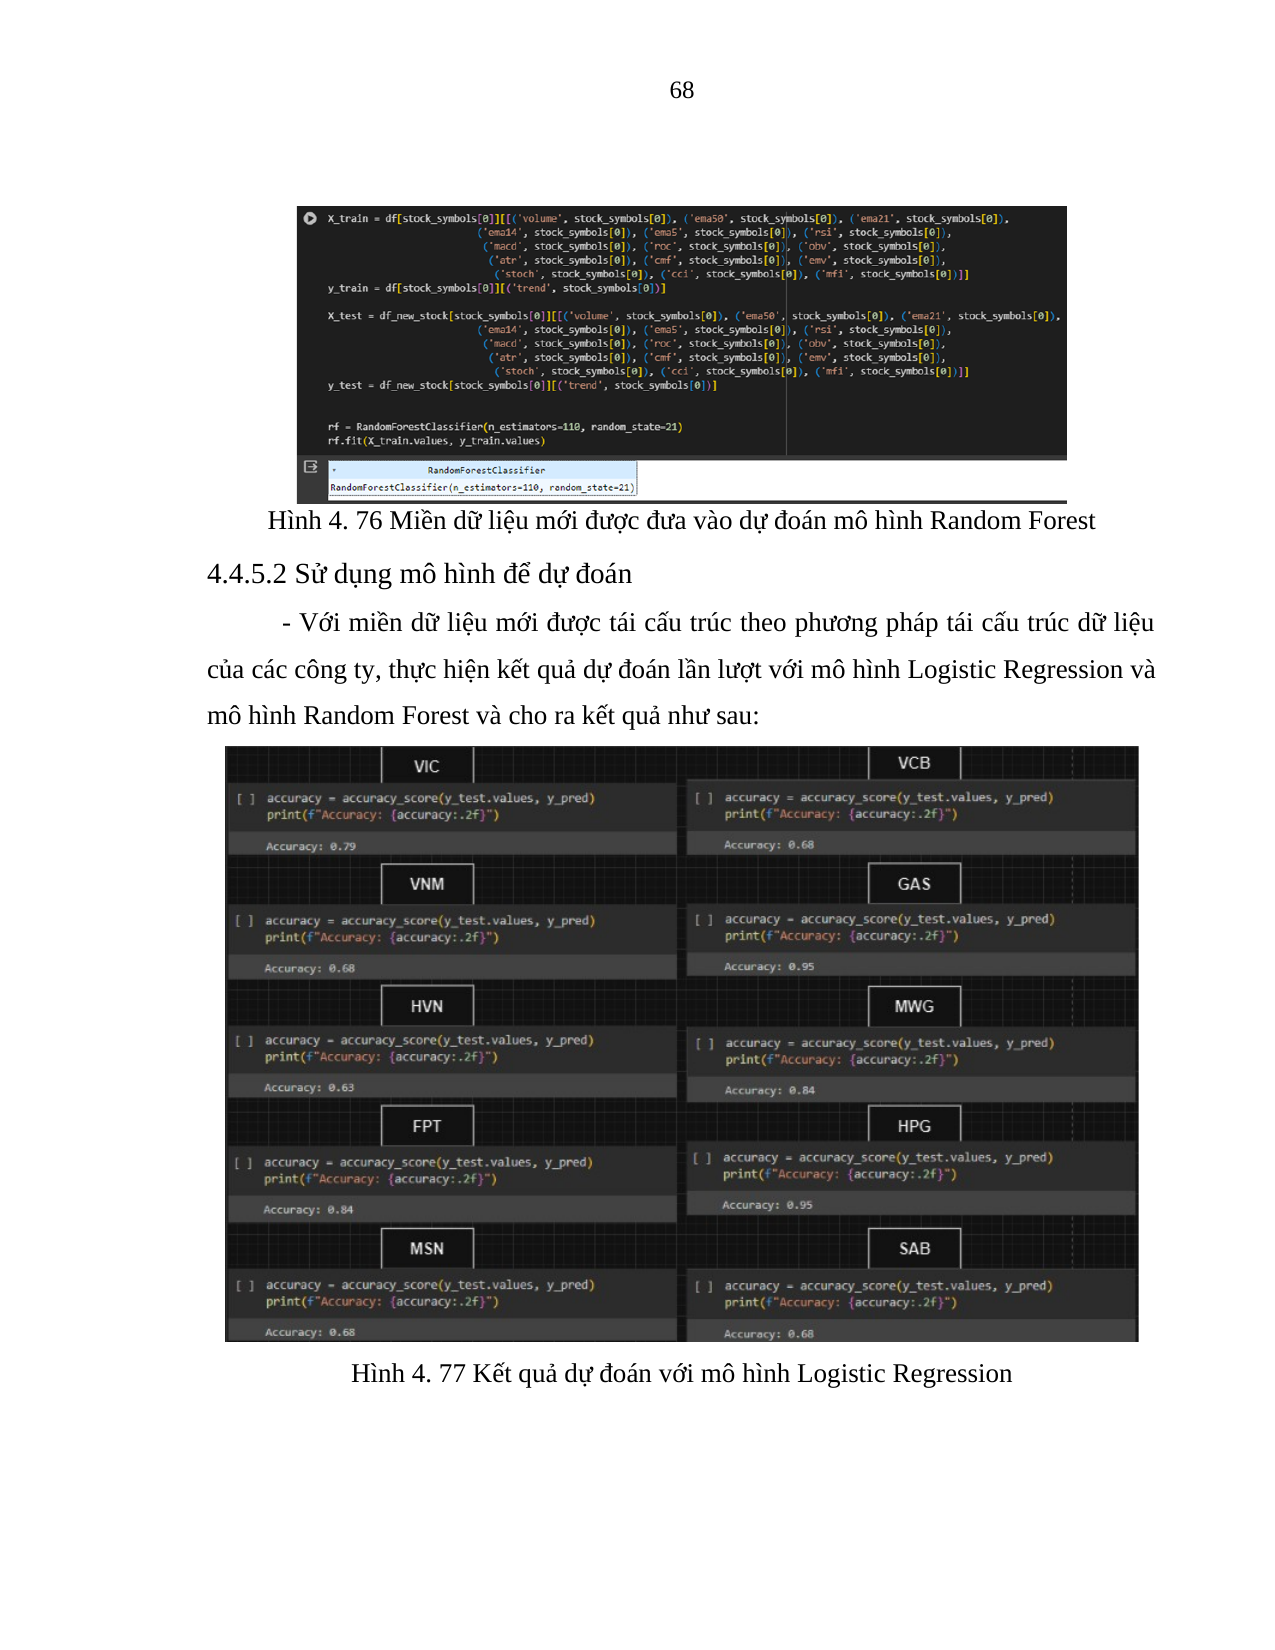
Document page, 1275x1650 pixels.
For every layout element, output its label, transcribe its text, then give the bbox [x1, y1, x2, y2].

text 4.4.5.2 Sử dụng mô hình để dự đoán [207, 556, 1157, 589]
text Hình 4. 77 Kết quả dự đoán với mô hình Logistic Regression [207, 1357, 1157, 1389]
picture [296, 206, 1067, 504]
text - Với miền dữ liệu mới được tái cấu trúc theo phương pháp tái cấu trúc dữ liệu của các công ty, thực hiện kết quả dự đoán lần lượt với mô hình Logistic Regression và mô hình Random Forest và cho ra kết quả như sau: [207, 606, 1157, 731]
picture [225, 746, 1139, 1342]
text Hình 4. 76 Miền dữ liệu mới được đưa vào dự đoán mô hình Random Forest [207, 504, 1157, 535]
